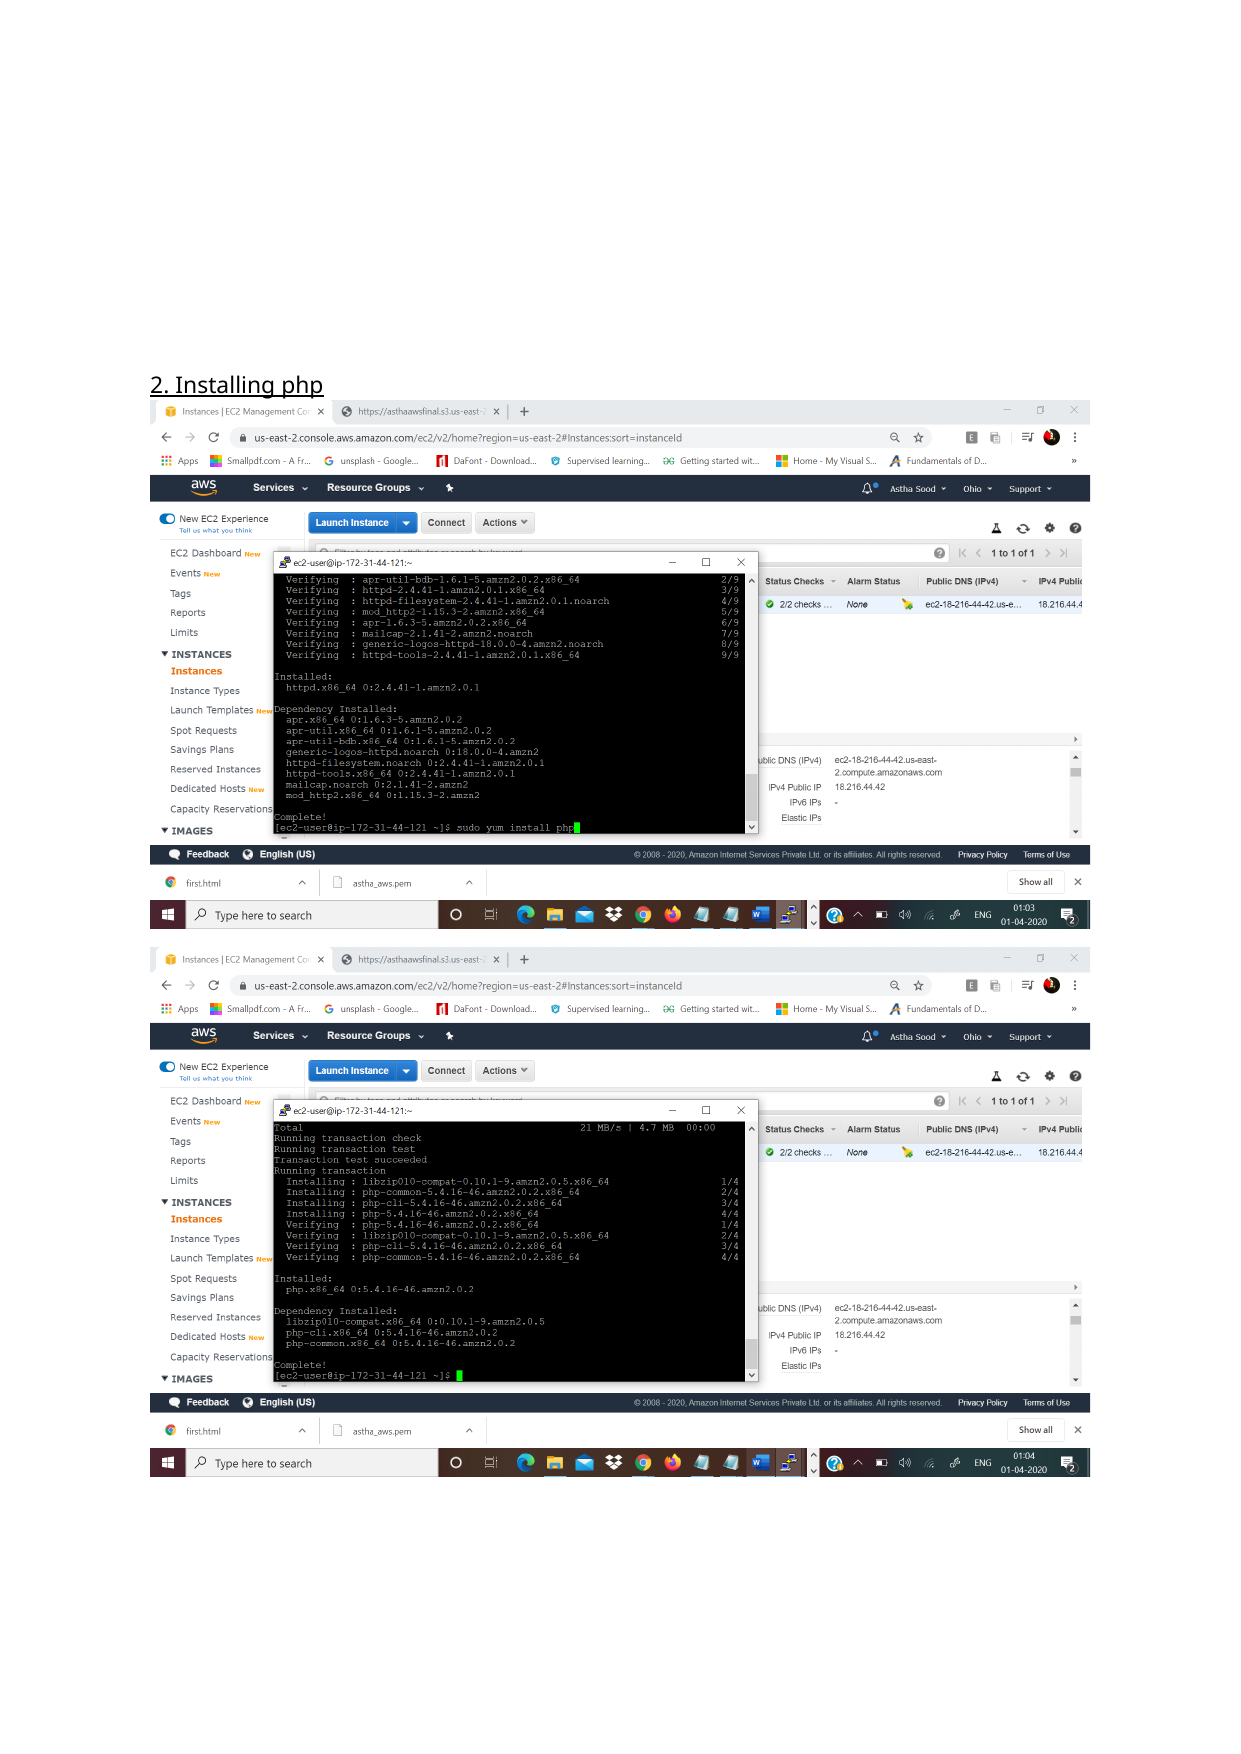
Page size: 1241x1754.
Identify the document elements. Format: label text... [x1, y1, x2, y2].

picture [150, 400, 1091, 929]
text 2. Installing php [150, 369, 1090, 400]
picture [150, 947, 1091, 1477]
